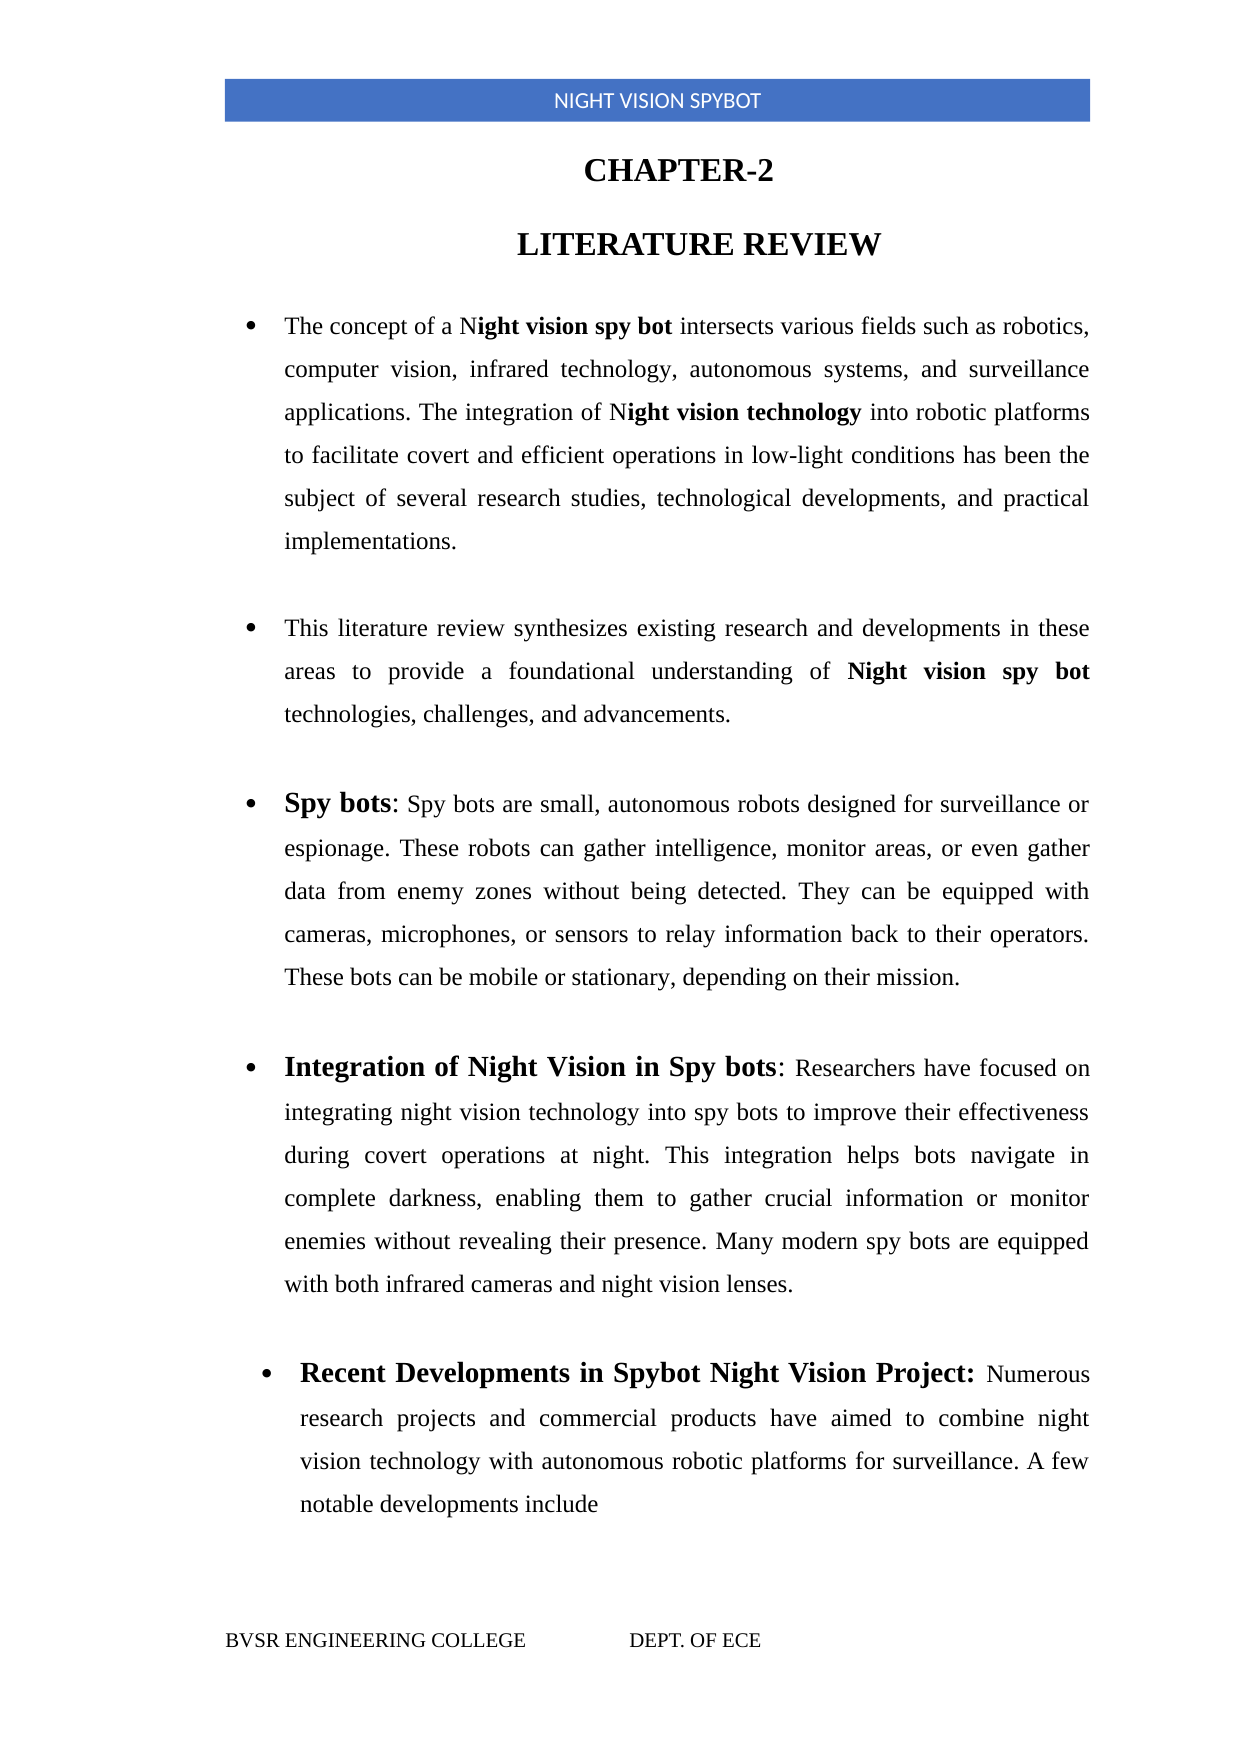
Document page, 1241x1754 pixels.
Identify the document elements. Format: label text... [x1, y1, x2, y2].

list This literature review synthesizes existing research and developments in these areas to provide a foundational understanding of Night vision spy bot technologies, challenges, and advancements. [247, 613, 1090, 728]
list Spy bots: Spy bots are small, autonomous robots designed for surveillance or espionage. These robots can gather intelligence, monitor areas, or even gather data from enemy zones without being detected. They can be equipped with cameras, microphones, or sensors to relay information back to their operators. These bots can be mobile or stationary, depending on their mission. [247, 785, 1090, 991]
list Recent Developments in Spybot Night Vision Project: Numerous research projects and commercial products have aimed to combine night vision technology with autonomous robotic platforms for surveillance. A few notable developments include [262, 1355, 1090, 1518]
list The concept of a Night vision spy bot intersects various fields such as robotics, computer vision, infrared technology, autonomous systems, and surveillance applications. The integration of Night vision technology into robotic platforms to facilitate covert and efficient operations in low-light conditions has been the subject of several research studies, technological developments, and practical implementations. [247, 311, 1090, 555]
list Integration of Night Vision in Spy bots: Researchers have focused on integrating night vision technology into spy bots to improve their effectiveness during covert operations at night. This integration helps bots navigate in complete darkness, enabling them to gather crucial information or monitor enemies without revealing their presence. Many modern spy bots are equipped with both infrared cameras and night vision lenses. [247, 1049, 1090, 1298]
subtitle LITERATURE REVIEW [317, 224, 1072, 262]
subtitle CHAPTER-2 [225, 150, 1072, 188]
